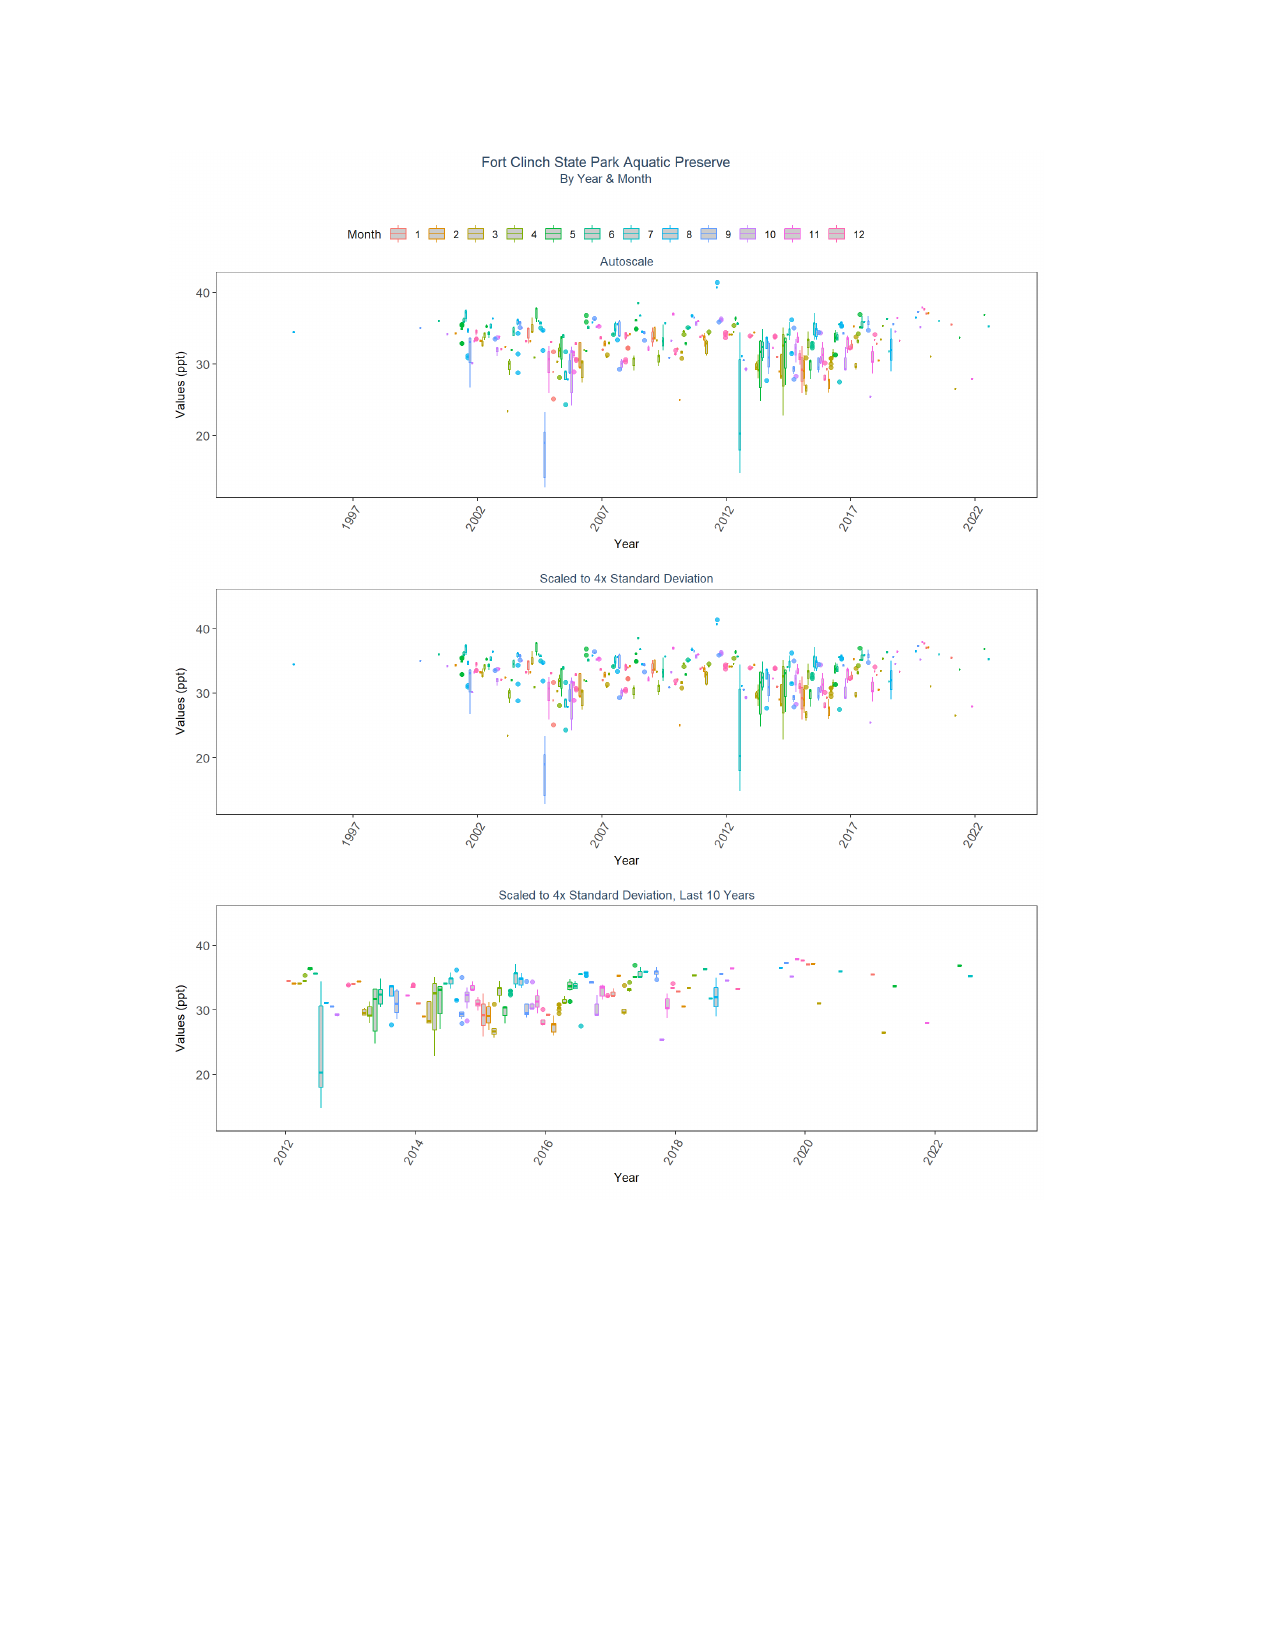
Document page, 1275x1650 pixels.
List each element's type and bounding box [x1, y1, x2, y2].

picture [168, 150, 1044, 1200]
